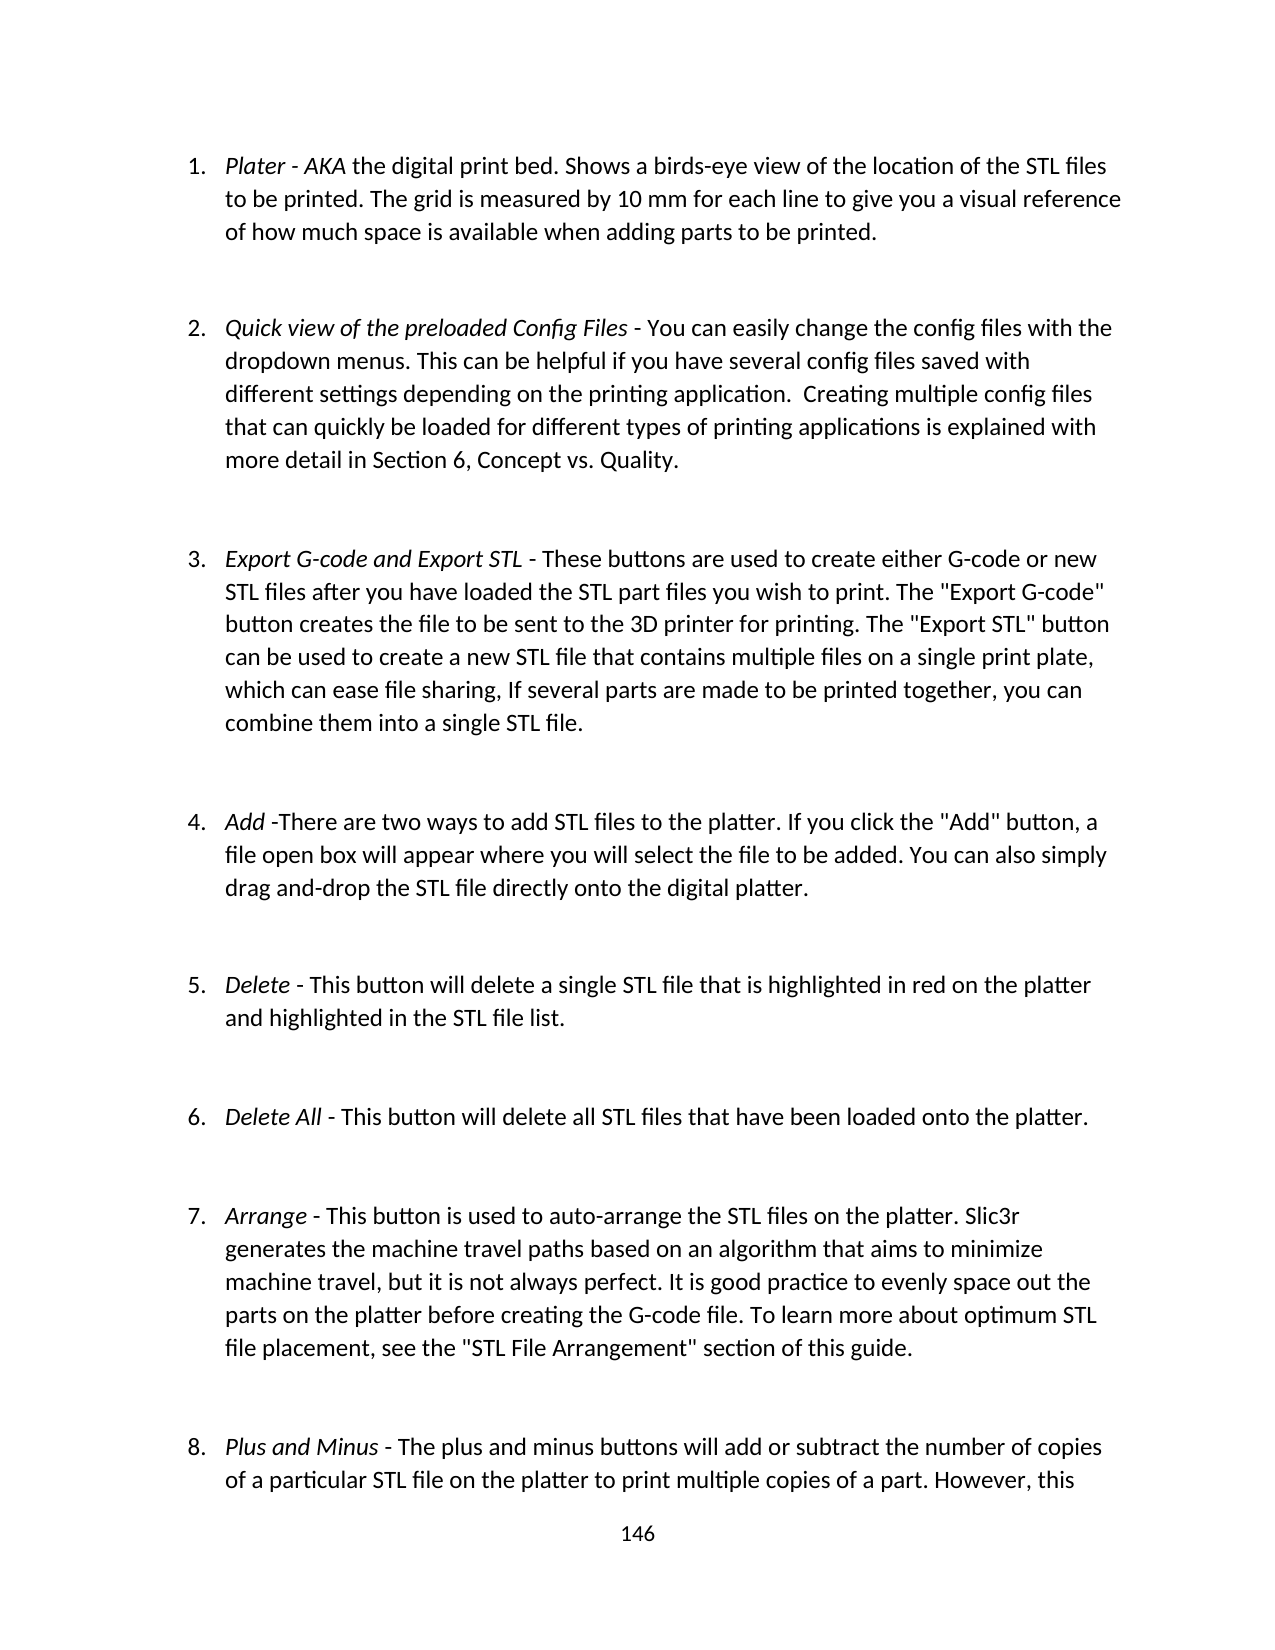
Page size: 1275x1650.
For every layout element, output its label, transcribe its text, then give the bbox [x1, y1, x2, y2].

list Export G-code and Export STL - These buttons are used to create either G-code or new STL files after you have loaded the STL part files you wish to print. The "Export G-code" button creates the file to be sent to the 3D printer for printing. The "Export STL" button can be used to create a new STL file that contains multiple files on a single print plate, which can ease file sharing, If several parts are made to be printed together, you can combine them into a single STL file. [187, 543, 1125, 738]
list Delete - This button will delete a single STL file that is highlighted in red on the platter and highlighted in the STL file list. [187, 969, 1125, 1032]
list Plater - AKA the digital print bed. Shows a birds-eye view of the location of the STL files to be printed. The grid is measured by 10 mm for each line to give you a visual reference of how much space is available when adding parts to be printed. [187, 150, 1125, 246]
list Quick view of the preloaded Config Files - You can easily change the config files with the drop­down menus. This can be helpful if you have several config files saved with different settings depending on the printing application. Creating multiple config files that can quickly be loaded for different types of printing applications is explained with more detail in Section 6, Concept vs. Quality. [187, 312, 1125, 474]
list Arrange - This button is used to auto-arrange the STL files on the platter. Slic3r generates the machine travel paths based on an algorithm that aims to minimize machine travel, but it is not always perfect. It is good practice to evenly space out the parts on the platter before creating the G-code file. To learn more about optimum STL file placement, see the "STL File Arrangement" section of this guide. [187, 1200, 1125, 1362]
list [187, 1431, 1125, 1494]
list Add -There are two ways to add STL files to the platter. If you click the "Add" button, a file open box will appear where you will select the file to be added. You can also simply drag­ and-drop the STL file directly onto the digital platter. [187, 806, 1125, 903]
list Delete All - This button will delete all STL files that have been loaded onto the platter. [187, 1101, 1125, 1131]
